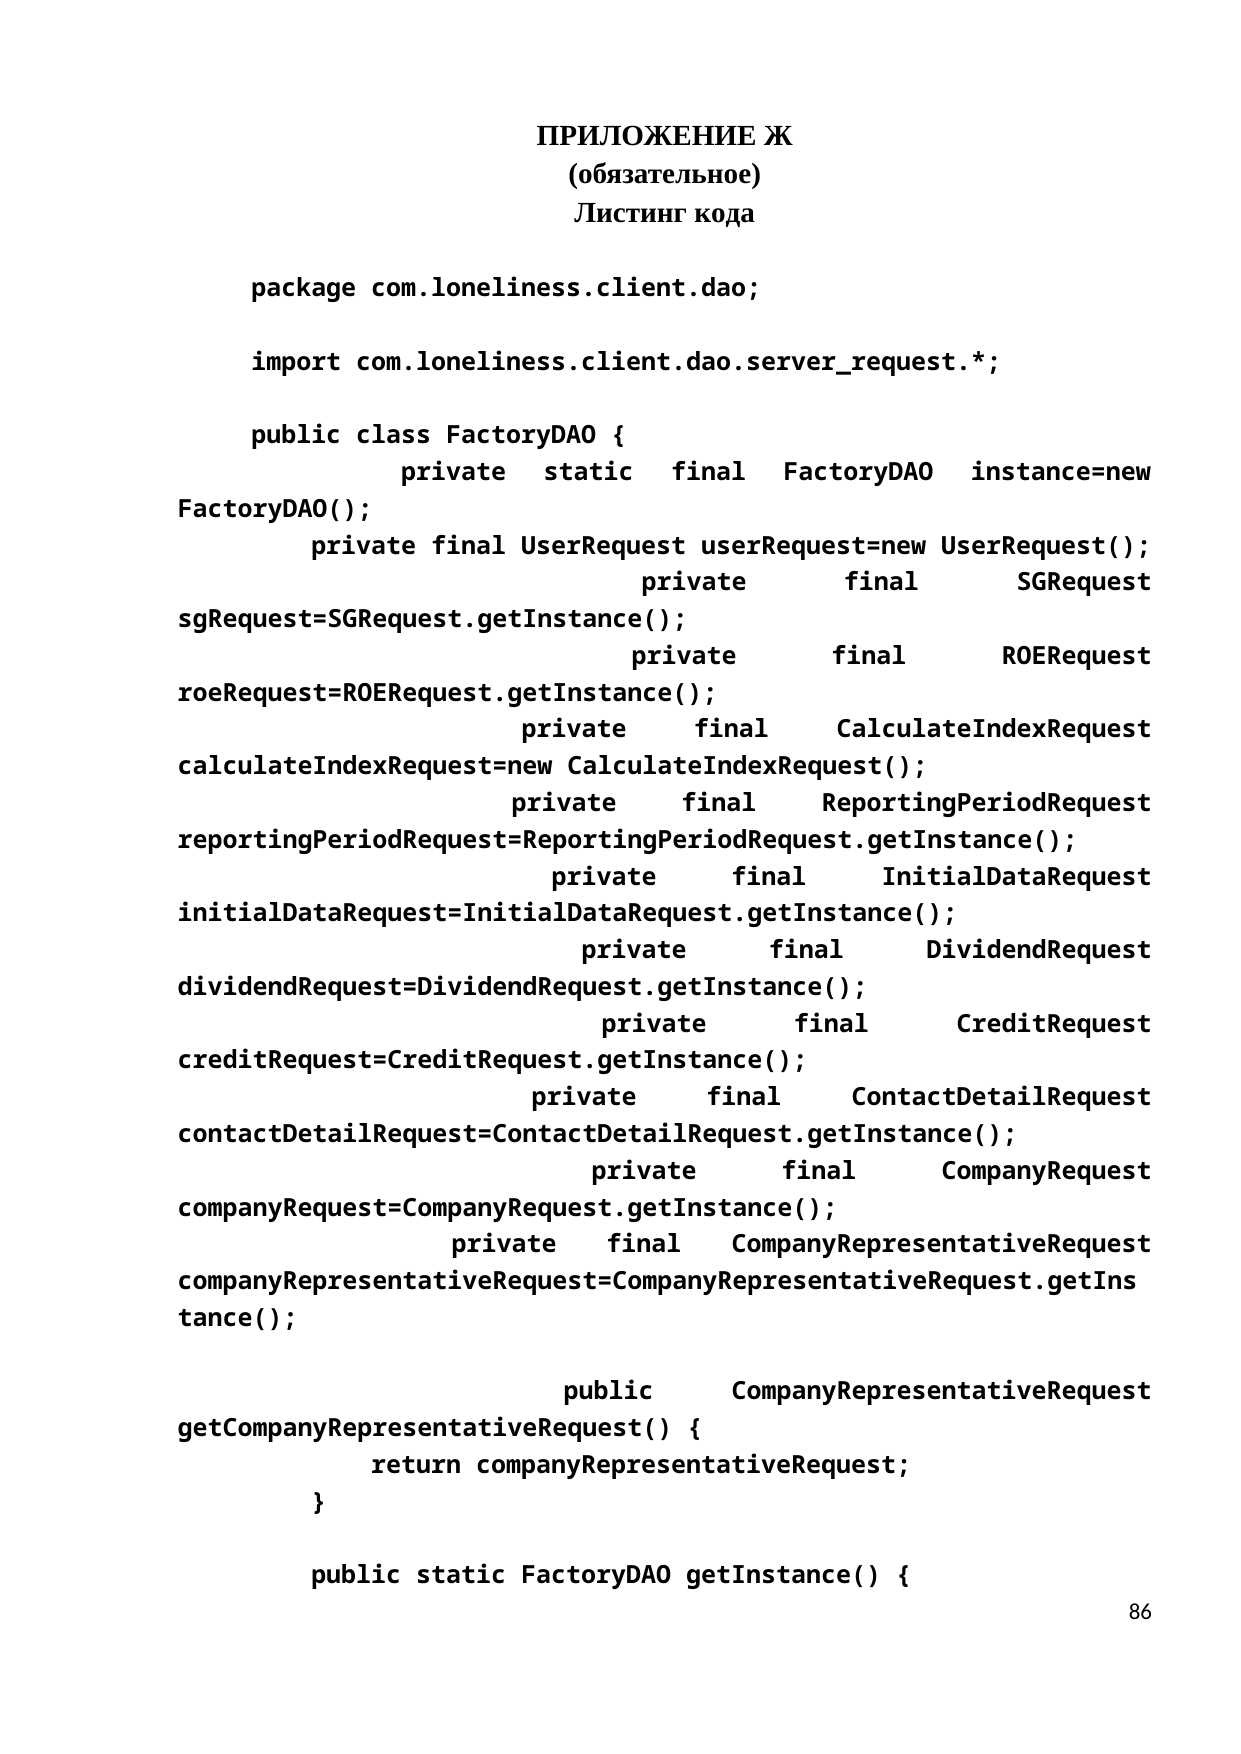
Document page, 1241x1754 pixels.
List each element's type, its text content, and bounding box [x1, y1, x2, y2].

text private final SGRequest sgRequest=SGRequest.getInstance(); [177, 564, 1152, 635]
text private static final FactoryDAO instance=new FactoryDAO(); [177, 454, 1152, 524]
text private final CalculateIndexRequest calculateIndexRequest=new CalculateIndexRequest(); [177, 711, 1152, 782]
text private final ROERequest roeRequest=ROERequest.getInstance(); [177, 638, 1152, 708]
text package com.loneliness.client.dao; [177, 270, 1152, 304]
text private final CompanyRequest companyRequest=CompanyRequest.getInstance(); [177, 1152, 1152, 1223]
text private final UserRequest userRequest=new UserRequest(); [177, 527, 1152, 561]
text public class FactoryDAO { [177, 417, 1152, 451]
text (обязательное) [177, 157, 1152, 190]
text public static FactoryDAO getInstance() { [177, 1557, 1152, 1591]
text import com.loneliness.client.dao.server_request.*; [177, 343, 1152, 377]
text private final CompanyRepresentativeRequest companyRepresentativeRequest=CompanyRepresentativeRequest.getInstance(); [177, 1226, 1152, 1333]
text ПРИЛОЖЕНИЕ Ж [177, 118, 1152, 152]
text private final ContactDetailRequest contactDetailRequest=ContactDetailRequest.getInstance(); [177, 1079, 1152, 1150]
text public CompanyRepresentativeRequest getCompanyRepresentativeRequest() { [177, 1373, 1152, 1444]
text Листинг кода [177, 195, 1152, 229]
text private final DividendRequest dividendRequest=DividendRequest.getInstance(); [177, 932, 1152, 1003]
text } [177, 1483, 1152, 1517]
text private final InitialDataRequest initialDataRequest=InitialDataRequest.getInstance(); [177, 858, 1152, 929]
text return companyRepresentativeRequest; [177, 1447, 1152, 1481]
text private final CreditRequest creditRequest=CreditRequest.getInstance(); [177, 1005, 1152, 1076]
text private final ReportingPeriodRequest reportingPeriodRequest=ReportingPeriodRequest.getInstance(); [177, 785, 1152, 856]
